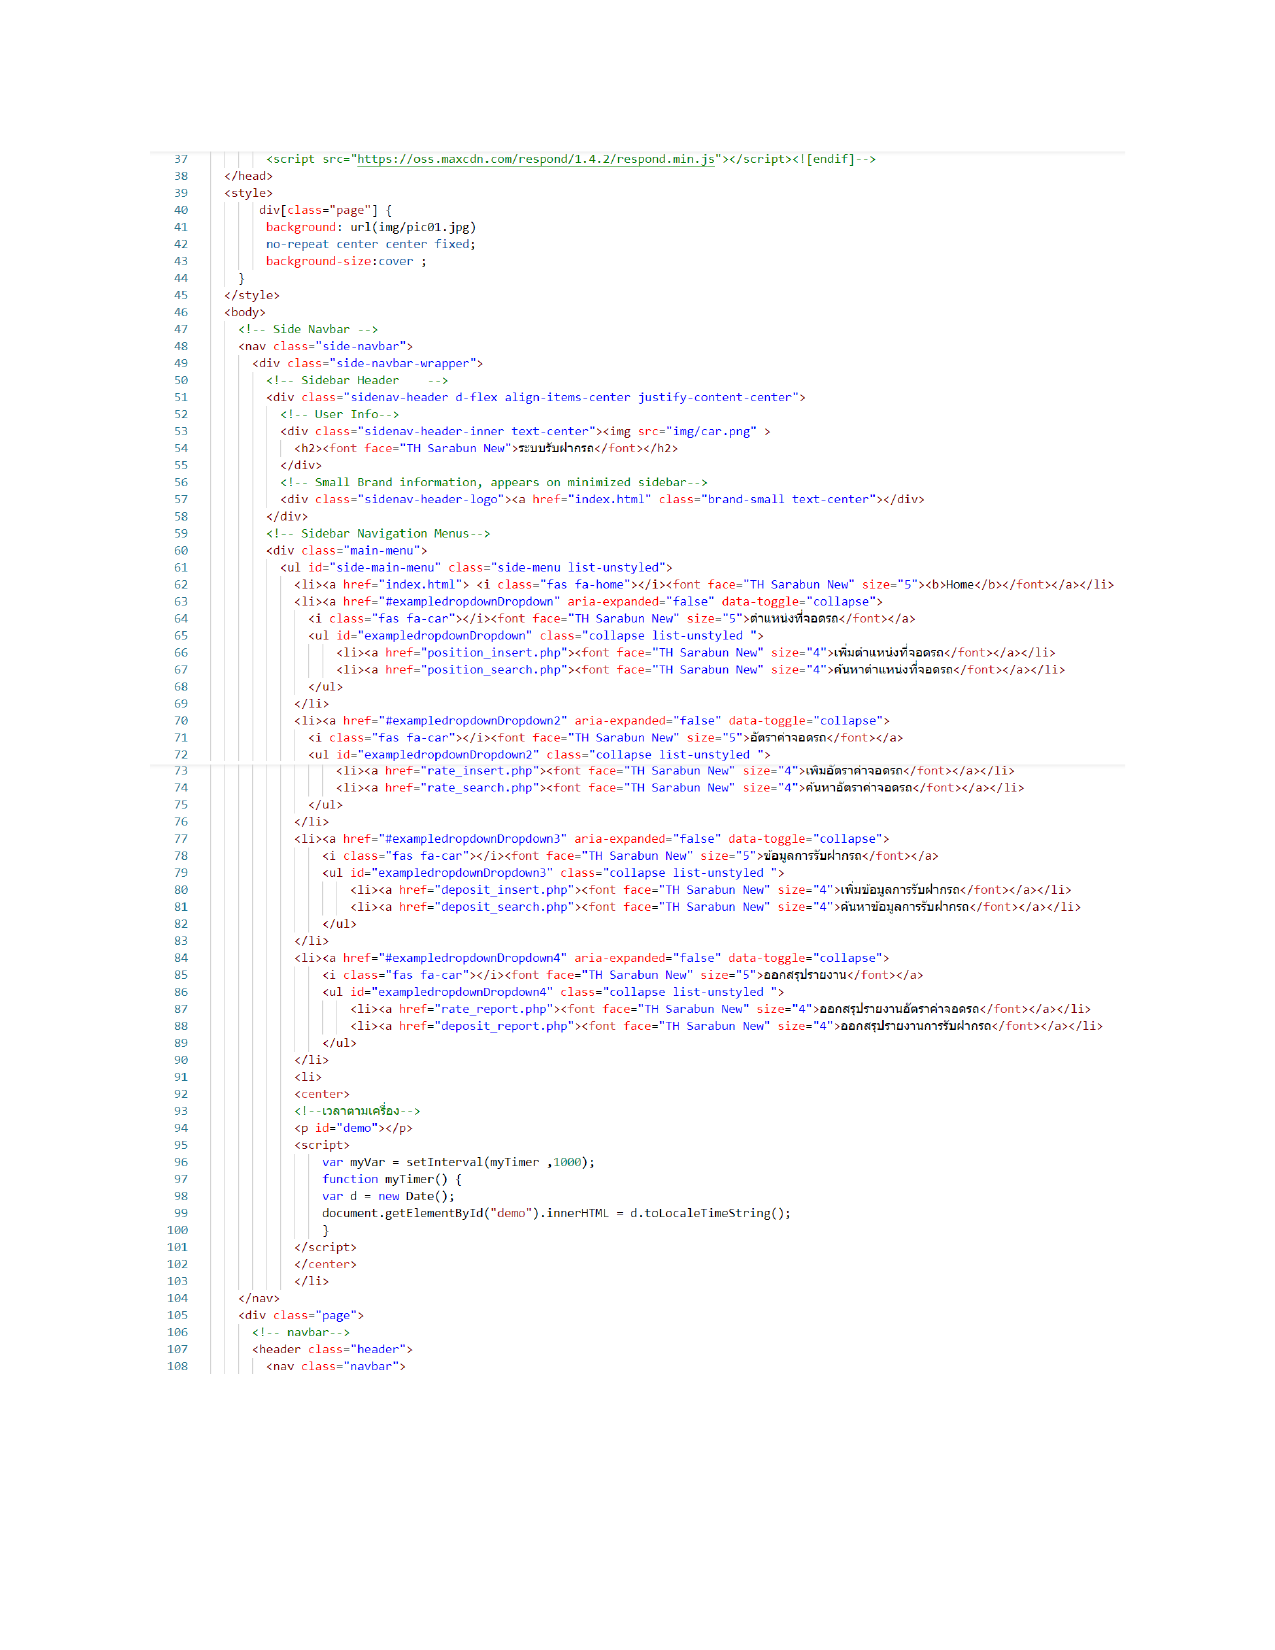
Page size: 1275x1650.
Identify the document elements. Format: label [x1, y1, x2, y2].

picture [150, 150, 1125, 761]
picture [150, 763, 1125, 1374]
